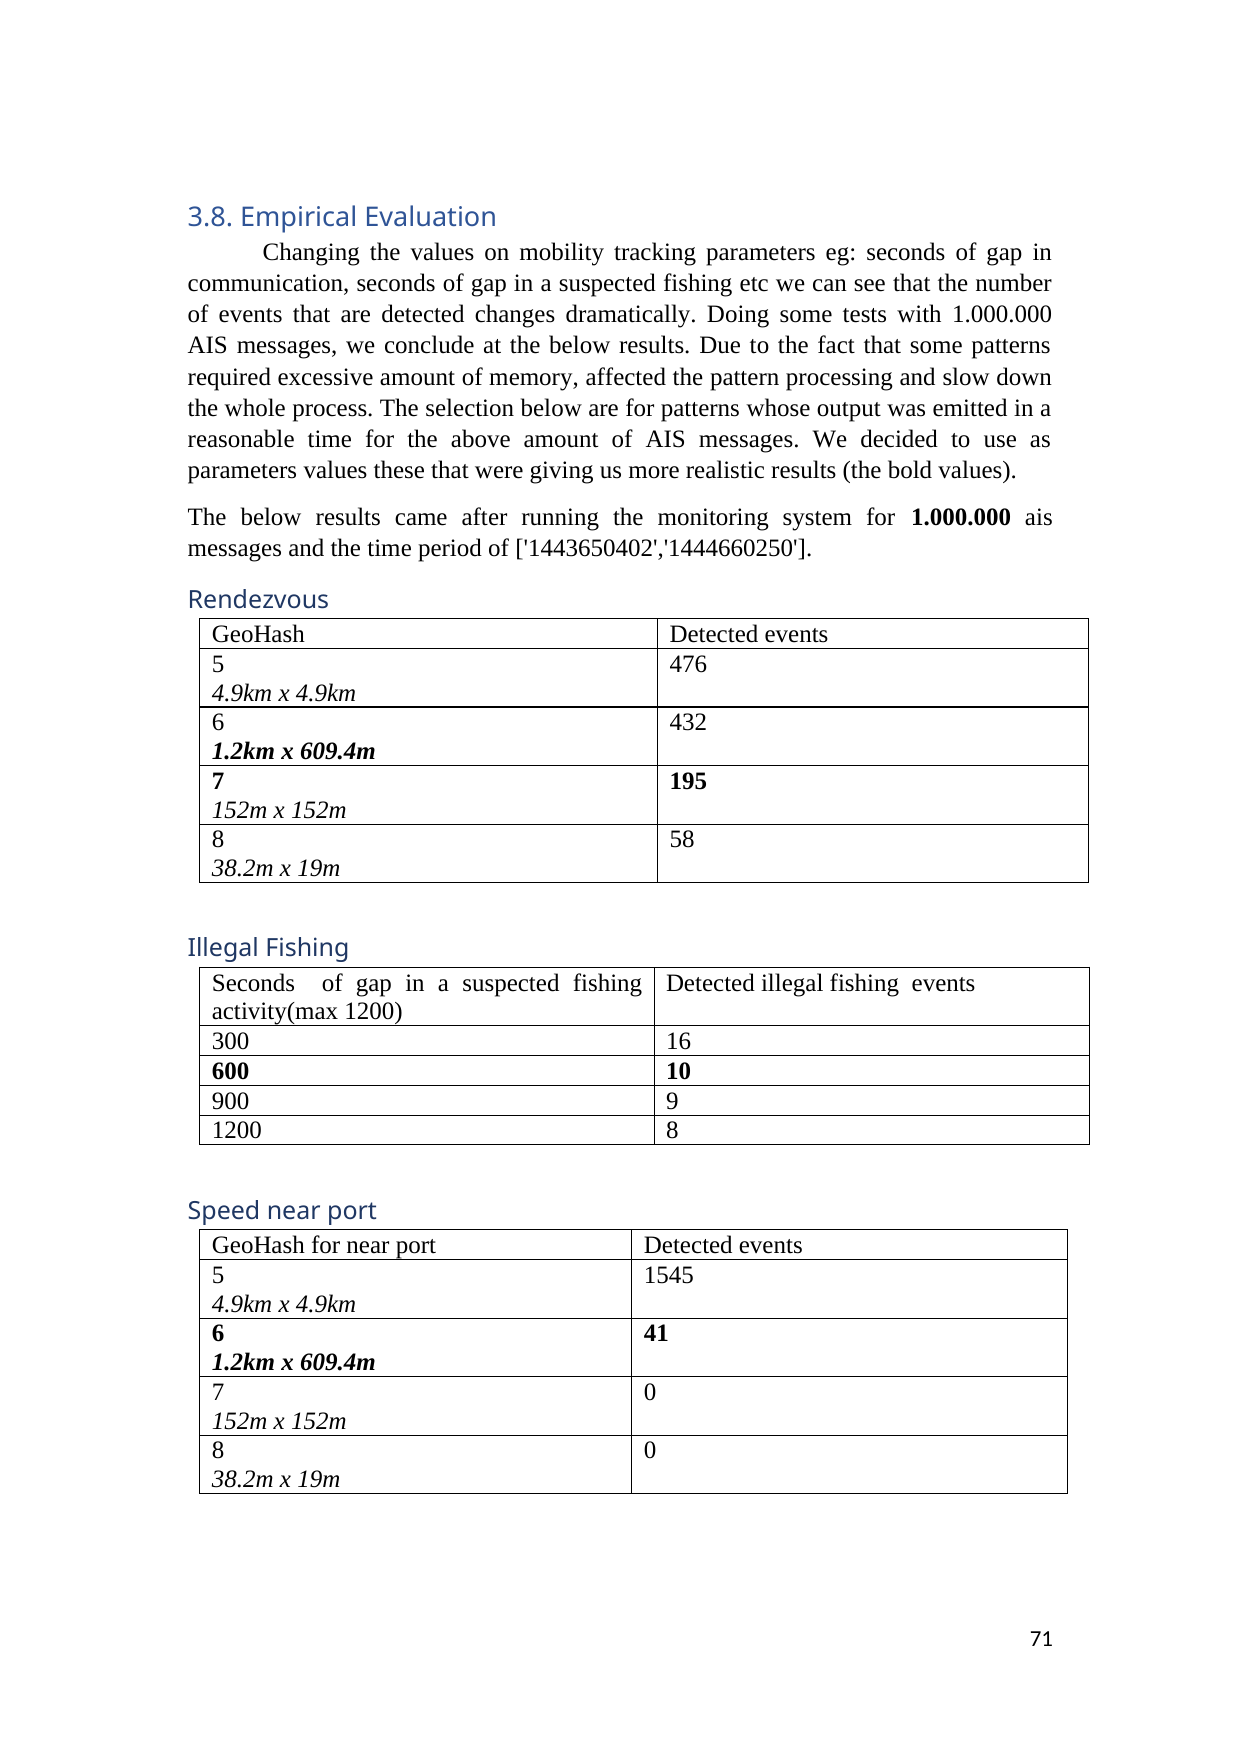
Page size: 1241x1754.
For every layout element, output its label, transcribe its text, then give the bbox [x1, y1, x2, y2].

table_header Seconds of gap in a suspected fishing activity(max 1200) [200, 968, 654, 1025]
table_cell 5 4.9km x 4.9km [200, 1260, 631, 1317]
table_cell 6 1.2km x 609.4m [200, 708, 657, 765]
table_cell 8 [655, 1116, 1089, 1144]
table_cell 58 [658, 825, 1088, 882]
table_header Detected events [632, 1230, 1067, 1259]
table_cell 476 [658, 649, 1088, 706]
table_header GeoHash for near port [200, 1230, 631, 1259]
subtitle 3.8. Empirical Evaluation [187, 198, 1053, 234]
table_cell 0 [632, 1436, 1067, 1493]
table_cell 1200 [200, 1116, 654, 1144]
table_header Detected illegal fishing events [655, 968, 1089, 1025]
text Changing the values on mobility tracking parameters eg: seconds of gap in communication, seconds of gap in a suspected fishing etc we can see that the number of events that are detected changes dramatically. Doing some tests with 1.000.000 AIS messages, we conclude at the below results. Due to the fact that some patterns required excessive amount of memory, affected the pattern processing and slow down the whole process. The selection below are for patterns whose output was emitted in a reasonable time for the above amount of AIS messages. We decided to use as parameters values these that were giving us more realistic results (the bold values). [187, 237, 1053, 483]
table_cell 8 38.2m x 19m [200, 825, 657, 882]
table_cell 8 38.2m x 19m [200, 1436, 631, 1493]
text The below results came after running the monitoring system for 1.000.000 ais messages and the time period of ['1443650402','1444660250']. [187, 502, 1053, 562]
table_header GeoHash [200, 619, 657, 648]
table_cell 41 [632, 1319, 1067, 1376]
table_cell 5 4.9km x 4.9km [200, 649, 657, 706]
table_cell 9 [655, 1086, 1089, 1114]
table_cell 300 [200, 1026, 654, 1055]
subtitle Illegal Fishing [187, 930, 1053, 964]
table_cell 900 [200, 1086, 654, 1114]
subtitle Rendezvous [187, 581, 1053, 615]
table_cell 600 [200, 1056, 654, 1085]
table_cell 10 [655, 1056, 1089, 1085]
table_cell 7 152m x 152m [200, 766, 657, 823]
table_cell 195 [658, 766, 1088, 823]
table_header Detected events [658, 619, 1088, 648]
subtitle Speed near port [187, 1192, 1053, 1226]
table_cell 432 [658, 708, 1088, 765]
table_cell 7 152m x 152m [200, 1377, 631, 1434]
table_cell 0 [632, 1377, 1067, 1434]
table_cell 6 1.2km x 609.4m [200, 1319, 631, 1376]
table_cell 1545 [632, 1260, 1067, 1317]
table_cell 16 [655, 1026, 1089, 1055]
